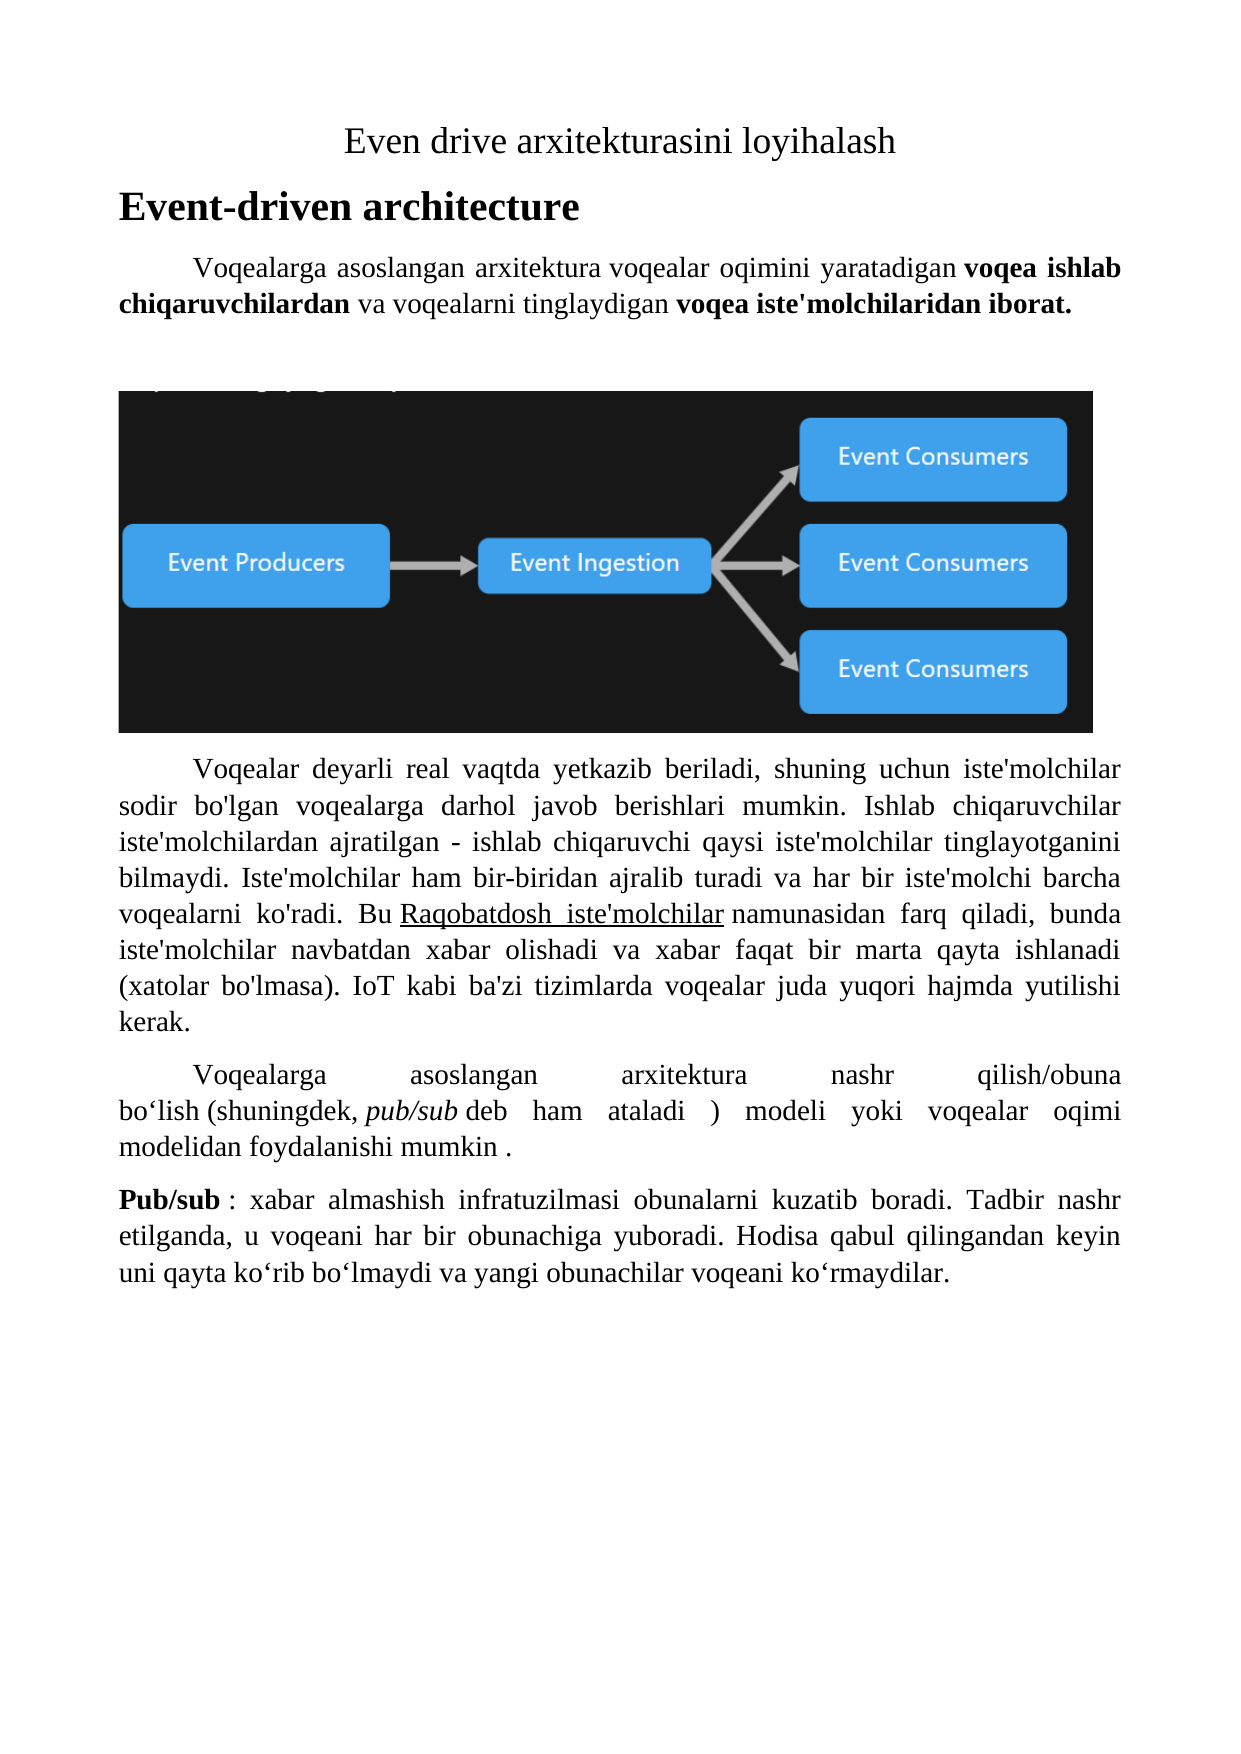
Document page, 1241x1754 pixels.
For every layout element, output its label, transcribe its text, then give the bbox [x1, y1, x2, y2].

text Event-driven architecture [118, 182, 1122, 230]
text Even drive arxitekturasini loyihalash [118, 118, 1122, 162]
text Voqealarga asoslangan arxitektura voqealar oqimini yaratadigan voqea ishlab chiqaruvchilardan va voqealarni tinglaydigan voqea iste'molchilaridan iborat. [118, 250, 1122, 320]
text Voqealar deyarli real vaqtda yetkazib beriladi, shuning uchun iste'molchilar sodir bo'lgan voqealarga darhol javob berishlari mumkin. Ishlab chiqaruvchilar iste'molchilardan ajratilgan - ishlab chiqaruvchi qaysi iste'molchilar tinglayotganini bilmaydi. Iste'molchilar ham bir-biridan ajralib turadi va har bir iste'molchi barcha voqealarni ko'radi. Bu Raqobatdosh iste'molchilar namunasidan farq qiladi, bunda iste'molchilar navbatdan xabar olishadi va xabar faqat bir marta qayta ishlanadi (xatolar bo'lmasa). IoT kabi ba'zi tizimlarda voqealar juda yuqori hajmda yutilishi kerak. [118, 751, 1122, 1038]
text Pub/sub : xabar almashish infratuzilmasi obunalarni kuzatib boradi. Tadbir nashr etilganda, u voqeani har bir obunachiga yuboradi. Hodisa qabul qilingandan keyin uni qayta ko‘rib bo‘lmaydi va yangi obunachilar voqeani ko‘rmaydilar. [118, 1182, 1122, 1288]
text Voqealarga asoslangan arxitektura nashr qilish/obuna boʻlish (shuningdek, pub/sub deb ham ataladi ) modeli yoki voqealar oqimi modelidan foydalanishi mumkin . [118, 1057, 1122, 1163]
picture [118, 391, 1093, 733]
